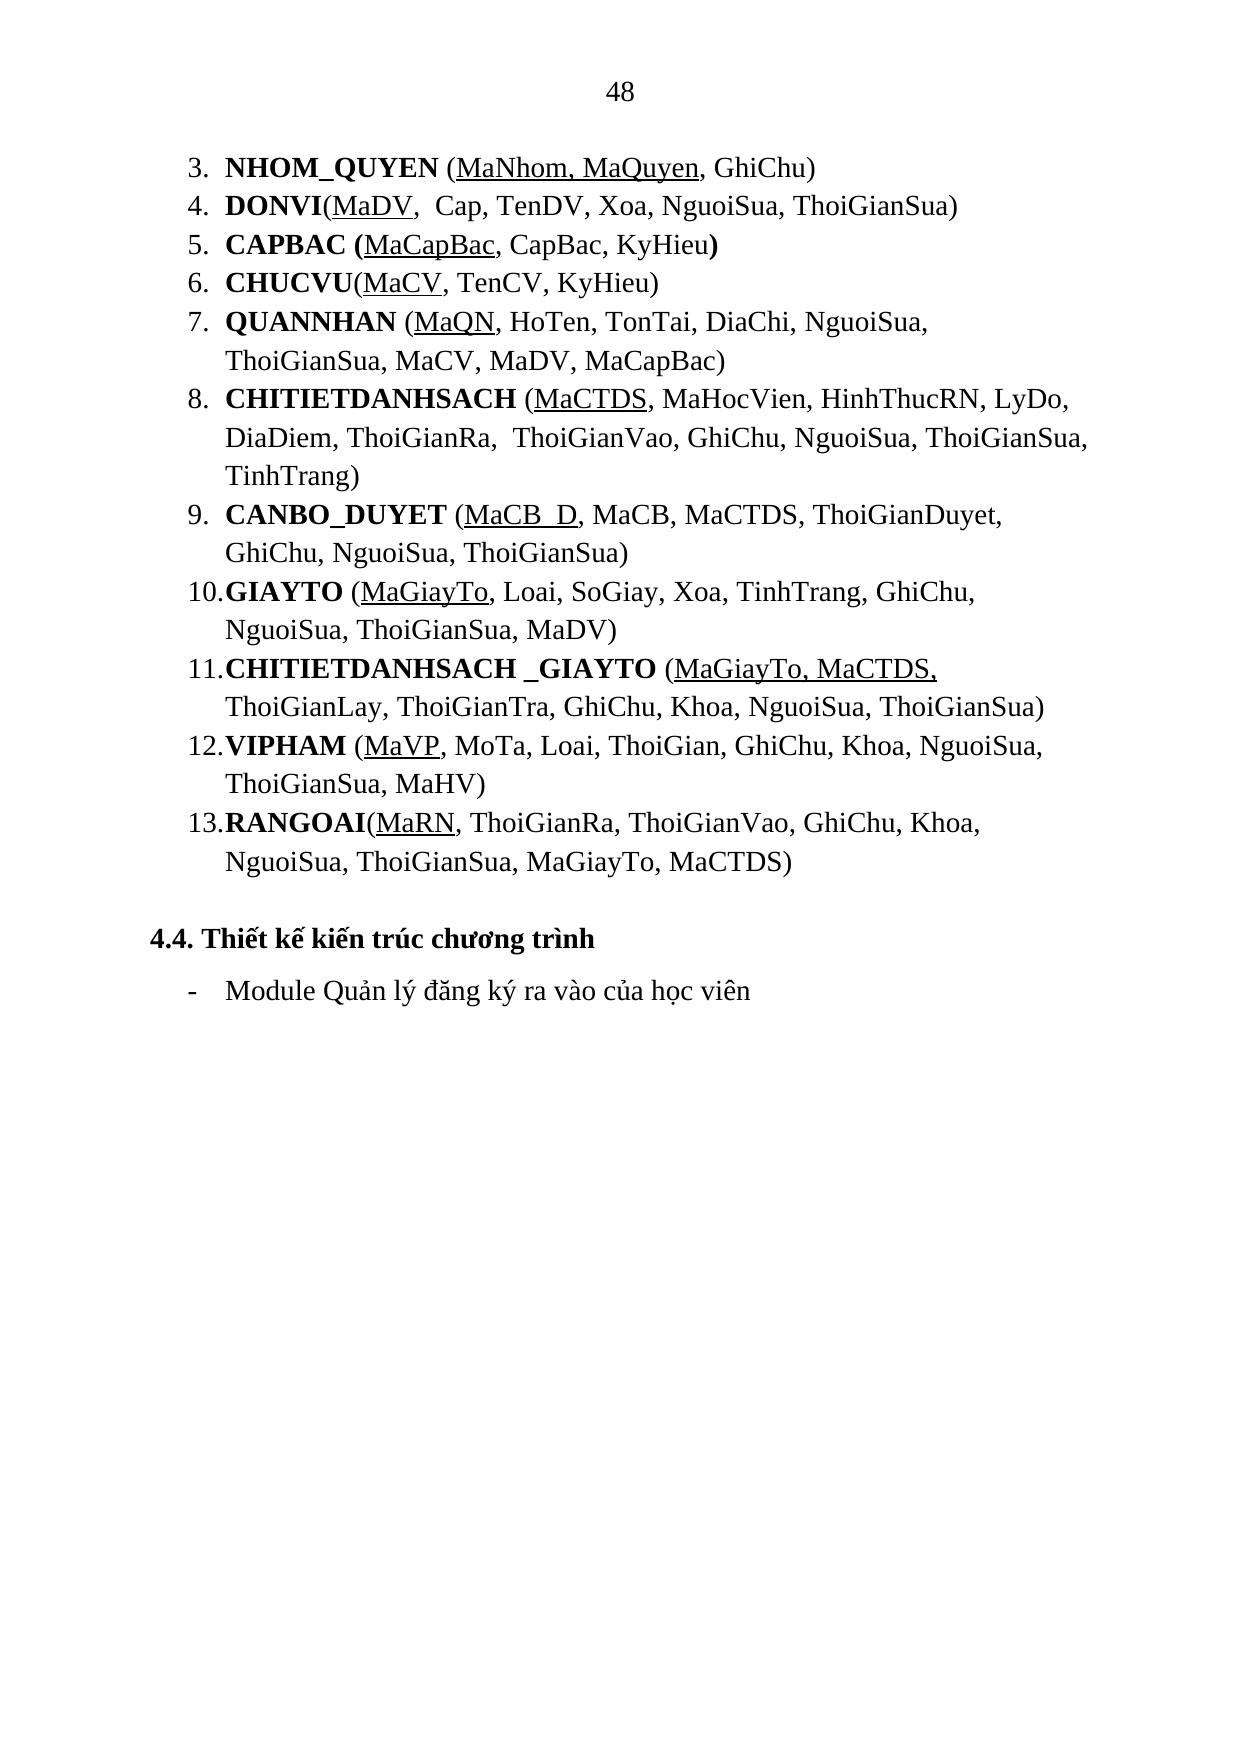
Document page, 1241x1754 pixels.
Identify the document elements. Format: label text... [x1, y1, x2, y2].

list CHITIETDANHSACH _GIAYTO (MaGiayTo, MaCTDS, ThoiGianLay, ThoiGianTra, GhiChu, Khoa, NguoiSua, ThoiGianSua) [187, 651, 1090, 723]
subtitle 4.4. Thiết kế kiến trúc chương trình [150, 921, 1090, 954]
list VIPHAM (MaVP, MoTa, Loai, ThoiGian, GhiChu, Khoa, NguoiSua, ThoiGianSua, MaHV) [187, 728, 1090, 800]
list QUANNHAN (MaQN, HoTen, TonTai, DiaChi, NguoiSua, ThoiGianSua, MaCV, MaDV, MaCapBac) [187, 304, 1090, 376]
list CANBO_DUYET (MaCB_D, MaCB, MaCTDS, ThoiGianDuyet, GhiChu, NguoiSua, ThoiGianSua) [187, 497, 1090, 569]
list NHOM_QUYEN (MaNhom, MaQuyen, GhiChu) [187, 150, 1090, 183]
list CAPBAC (MaCapBac, CapBac, KyHieu) [187, 227, 1090, 261]
list Module Quản lý đăng ký ra vào của học viên [187, 973, 1090, 1006]
list CHUCVU(MaCV, TenCV, KyHieu) [187, 266, 1090, 299]
list RANGOAI(MaRN, ThoiGianRa, ThoiGianVao, GhiChu, Khoa, NguoiSua, ThoiGianSua, MaGiayTo, MaCTDS) [187, 805, 1090, 877]
list GIAYTO (MaGiayTo, Loai, SoGiay, Xoa, TinhTrang, GhiChu, NguoiSua, ThoiGianSua, MaDV) [187, 574, 1090, 646]
list CHITIETDANHSACH (MaCTDS, MaHocVien, HinhThucRN, LyDo, DiaDiem, ThoiGianRa, ThoiGianVao, GhiChu, NguoiSua, ThoiGianSua, TinhTrang) [187, 381, 1090, 492]
list DONVI(MaDV, Cap, TenDV, Xoa, NguoiSua, ThoiGianSua) [187, 188, 1090, 222]
